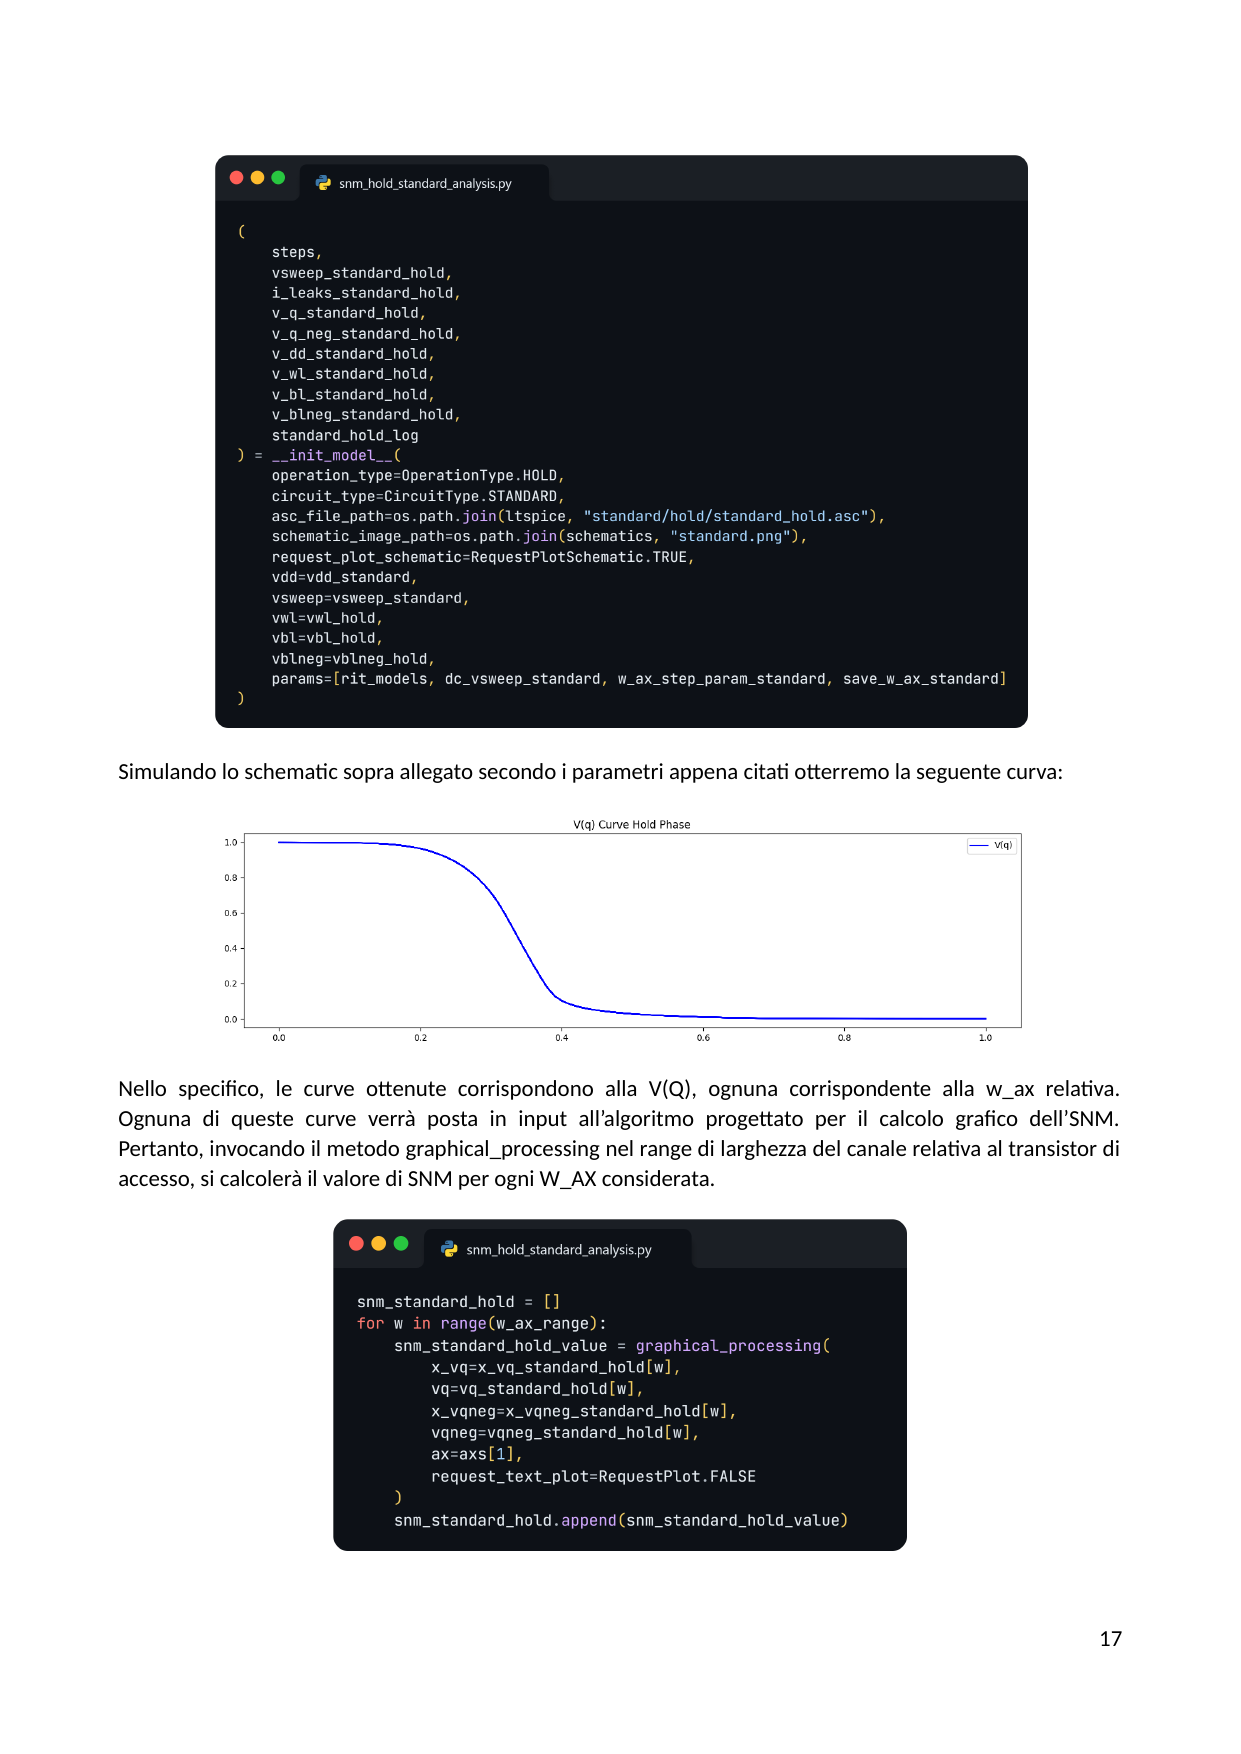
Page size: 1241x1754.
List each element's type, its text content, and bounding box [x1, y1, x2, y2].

picture [325, 1211, 915, 1560]
picture [206, 147, 1034, 739]
picture [118, 803, 1121, 1055]
text Simulando lo schematic sopra allegato secondo i parametri appena citati otterremo la seguente curva: [118, 757, 1122, 785]
text Nello specifico, le curve ottenute corrispondono alla V(Q), ognuna corrispondente alla w_ax relativa. Ognuna di queste curve verrà posta in input all’algoritmo progettato per il calcolo grafico dell’SNM. Pertanto, invocando il metodo graphical_processing nel range di larghezza del canale relativa al transistor di accesso, si calcolerà il valore di SNM per ogni W_AX considerata. [118, 1074, 1122, 1192]
